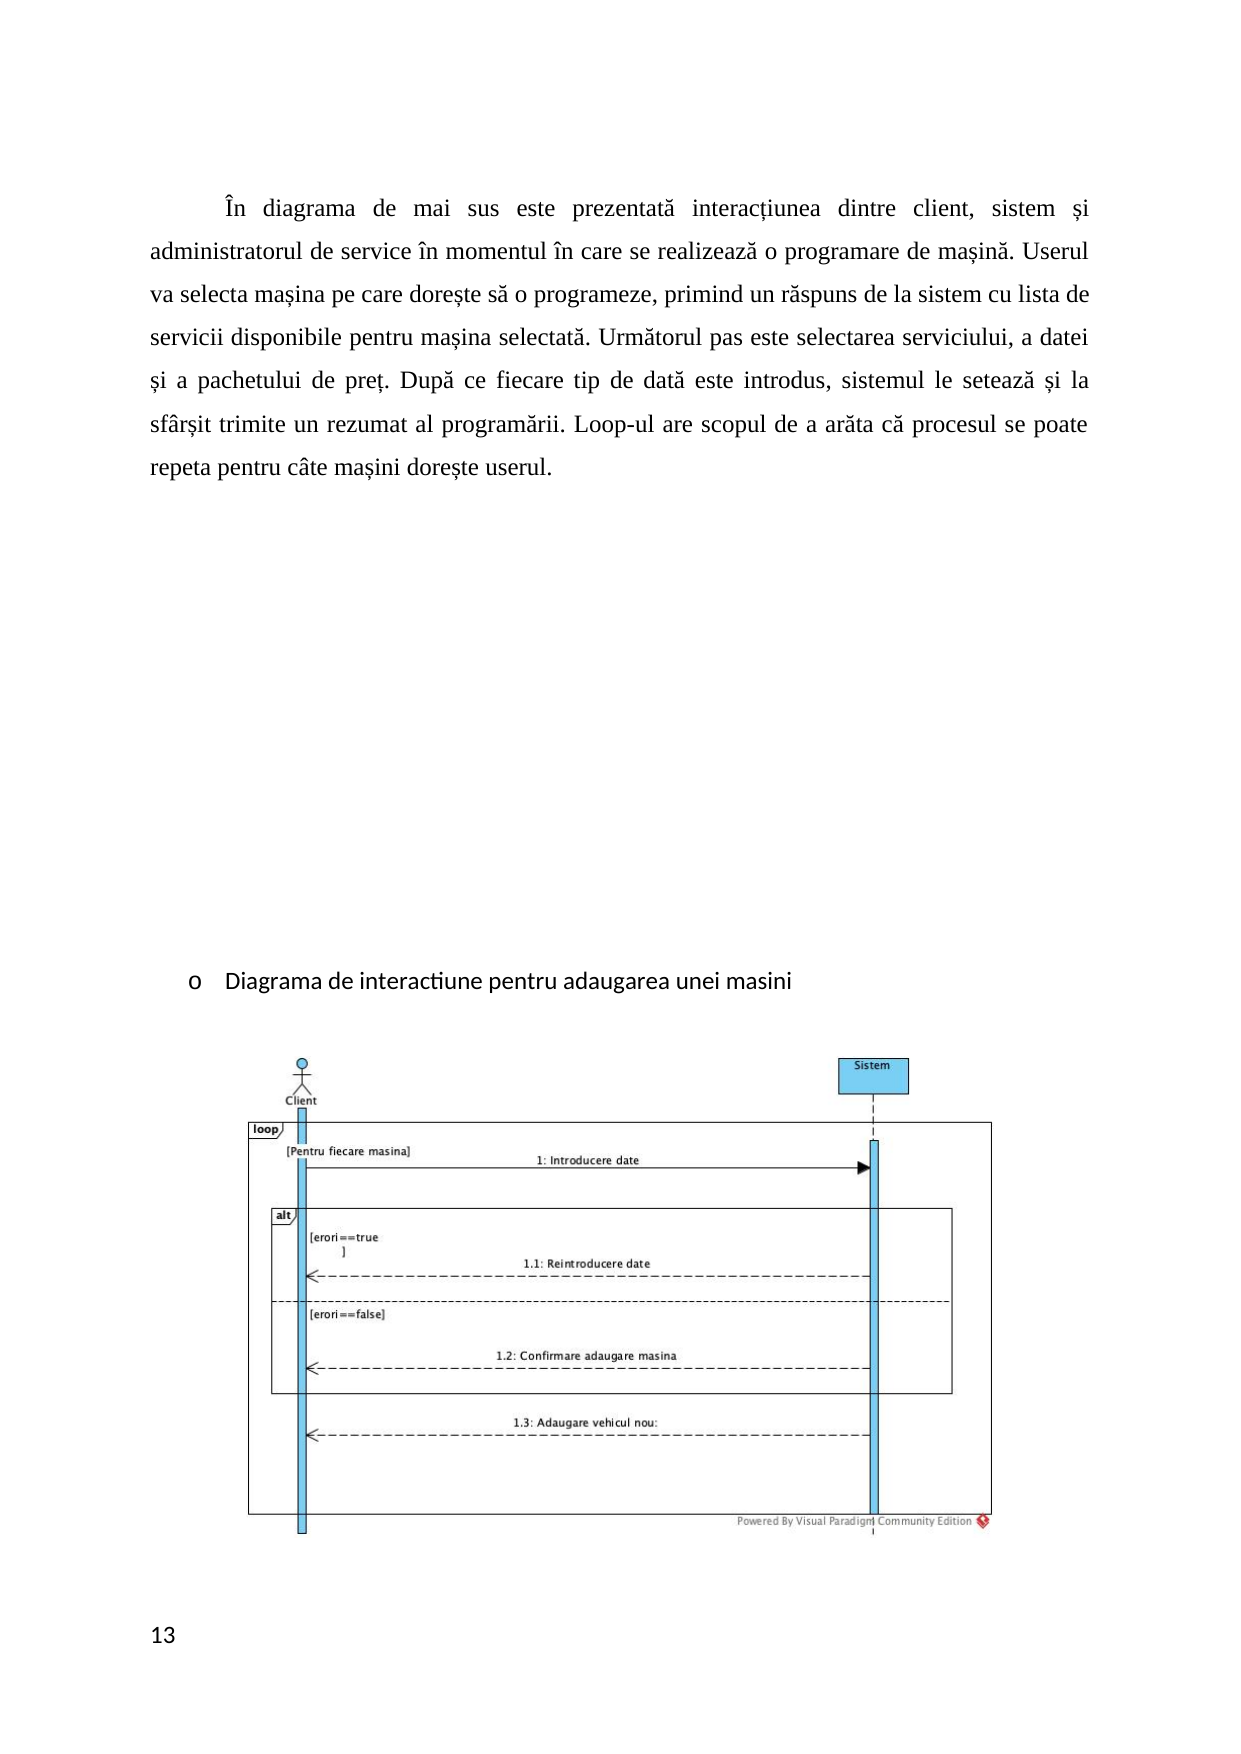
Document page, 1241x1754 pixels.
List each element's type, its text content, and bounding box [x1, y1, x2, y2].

list Diagrama de interactiune pentru adaugarea unei masini [187, 966, 1090, 997]
picture [246, 1056, 995, 1538]
text În diagrama de mai sus este prezentată interacțiunea dintre client, sistem și administratorul de service în momentul în care se realizează o programare de mașină. Userul va selecta mașina pe care dorește să o programeze, primind un răspuns de la sistem cu lista de servicii disponibile pentru mașina selectată. Următorul pas este selectarea serviciului, a datei și a pachetului de preț. După ce fiecare tip de dată este introdus, sistemul le setează și la sfârșit trimite un rezumat al programării. Loop-ul are scopul de a arăta că procesul se poate repeta pentru câte mașini dorește userul. [150, 193, 1090, 481]
